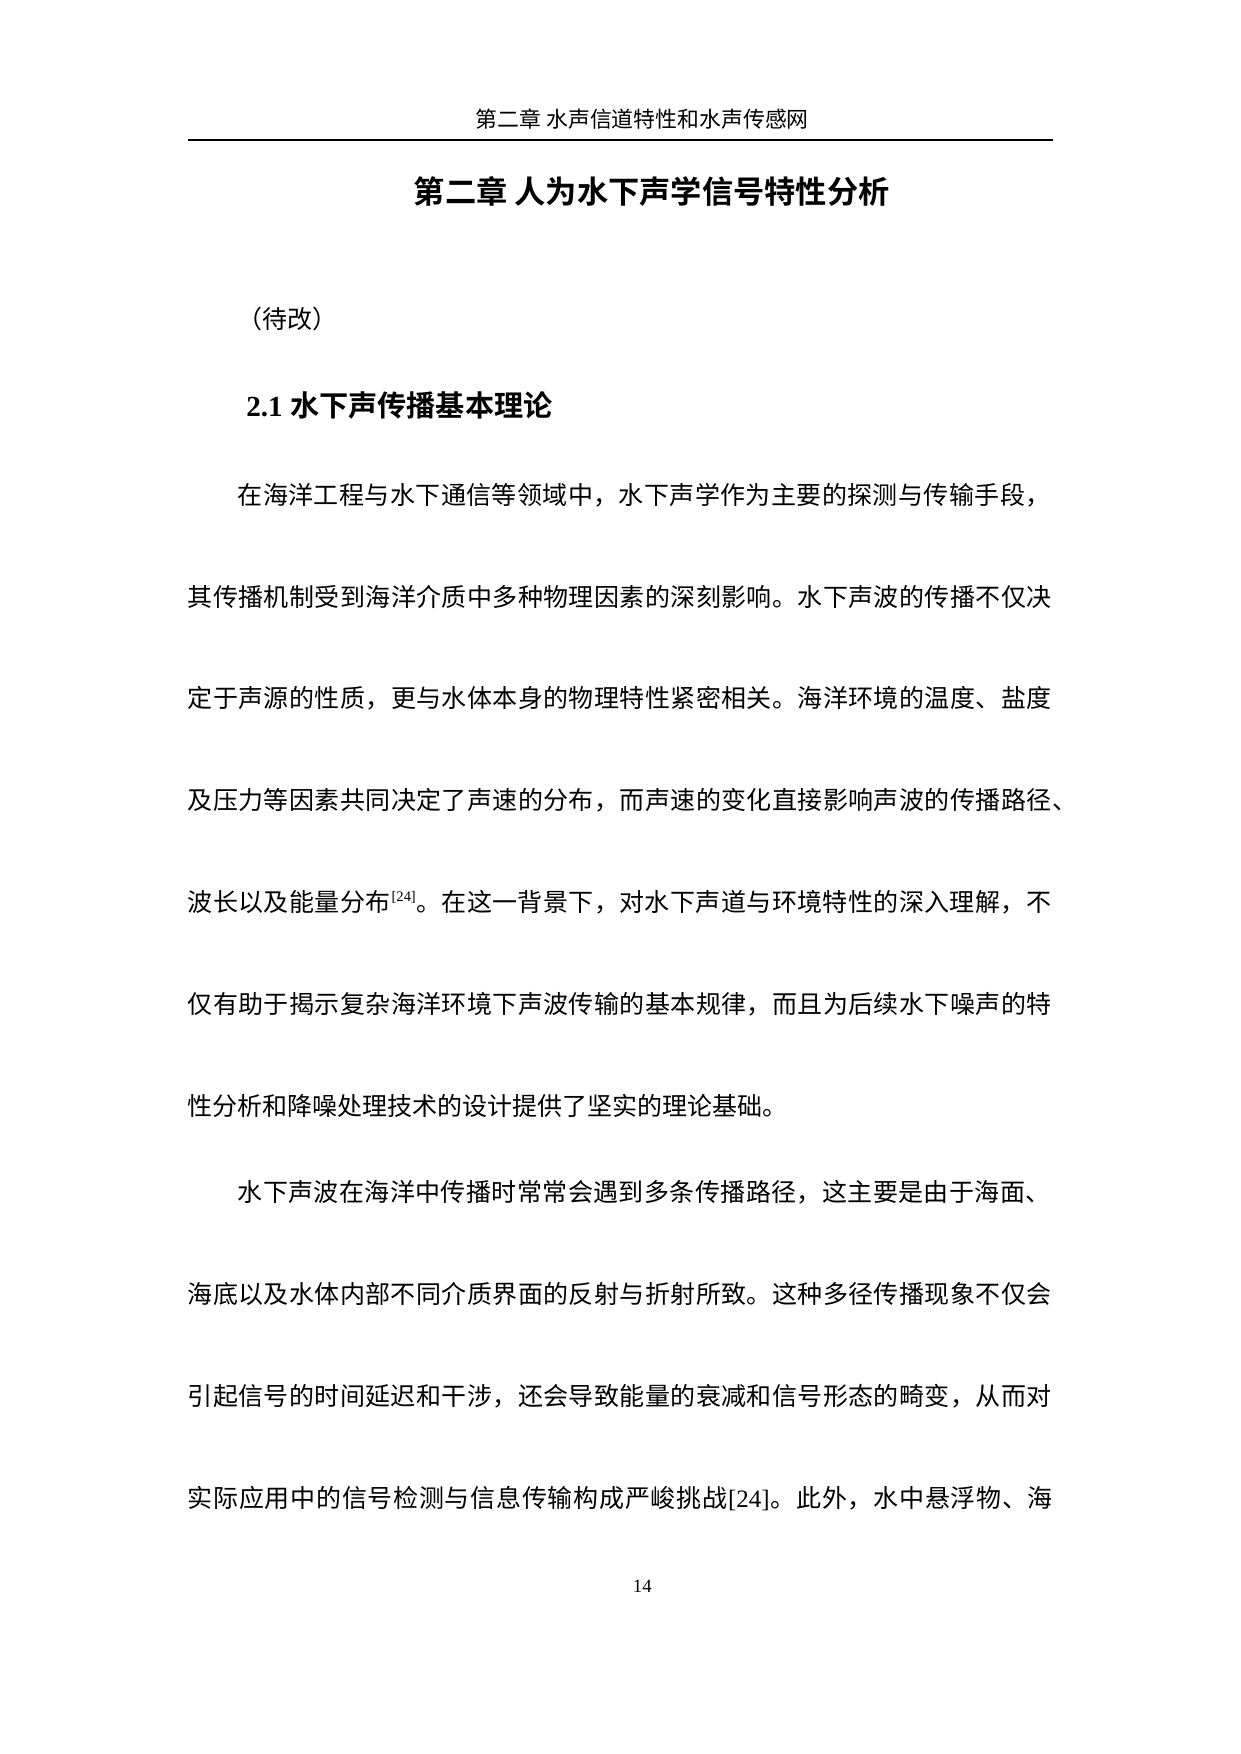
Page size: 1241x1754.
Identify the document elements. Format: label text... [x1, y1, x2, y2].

text （待改） [187, 284, 1053, 352]
text 在海洋工程与水下通信等领域中，水下声学作为主要的探测与传输手段，其传播机制受到海洋介质中多种物理因素的深刻影响。水下声波的传播不仅决定于声源的性质，更与水体本身的物理特性紧密相关。海洋环境的温度、盐度及压力等因素共同决定了声速的分布，而声速的变化直接影响声波的传播路径、波长以及能量分布[24]。在这一背景下，对水下声道与环境特性的深入理解，不仅有助于揭示复杂海洋环境下声波传输的基本规律，而且为后续水下噪声的特性分析和降噪处理技术的设计提供了坚实的理论基础。 [187, 459, 1053, 1138]
text 2.1 水下声传播基本理论 [187, 370, 1053, 438]
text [187, 1157, 1053, 1530]
text 第二章 人为水下声学信号特性分析 [187, 155, 1053, 223]
